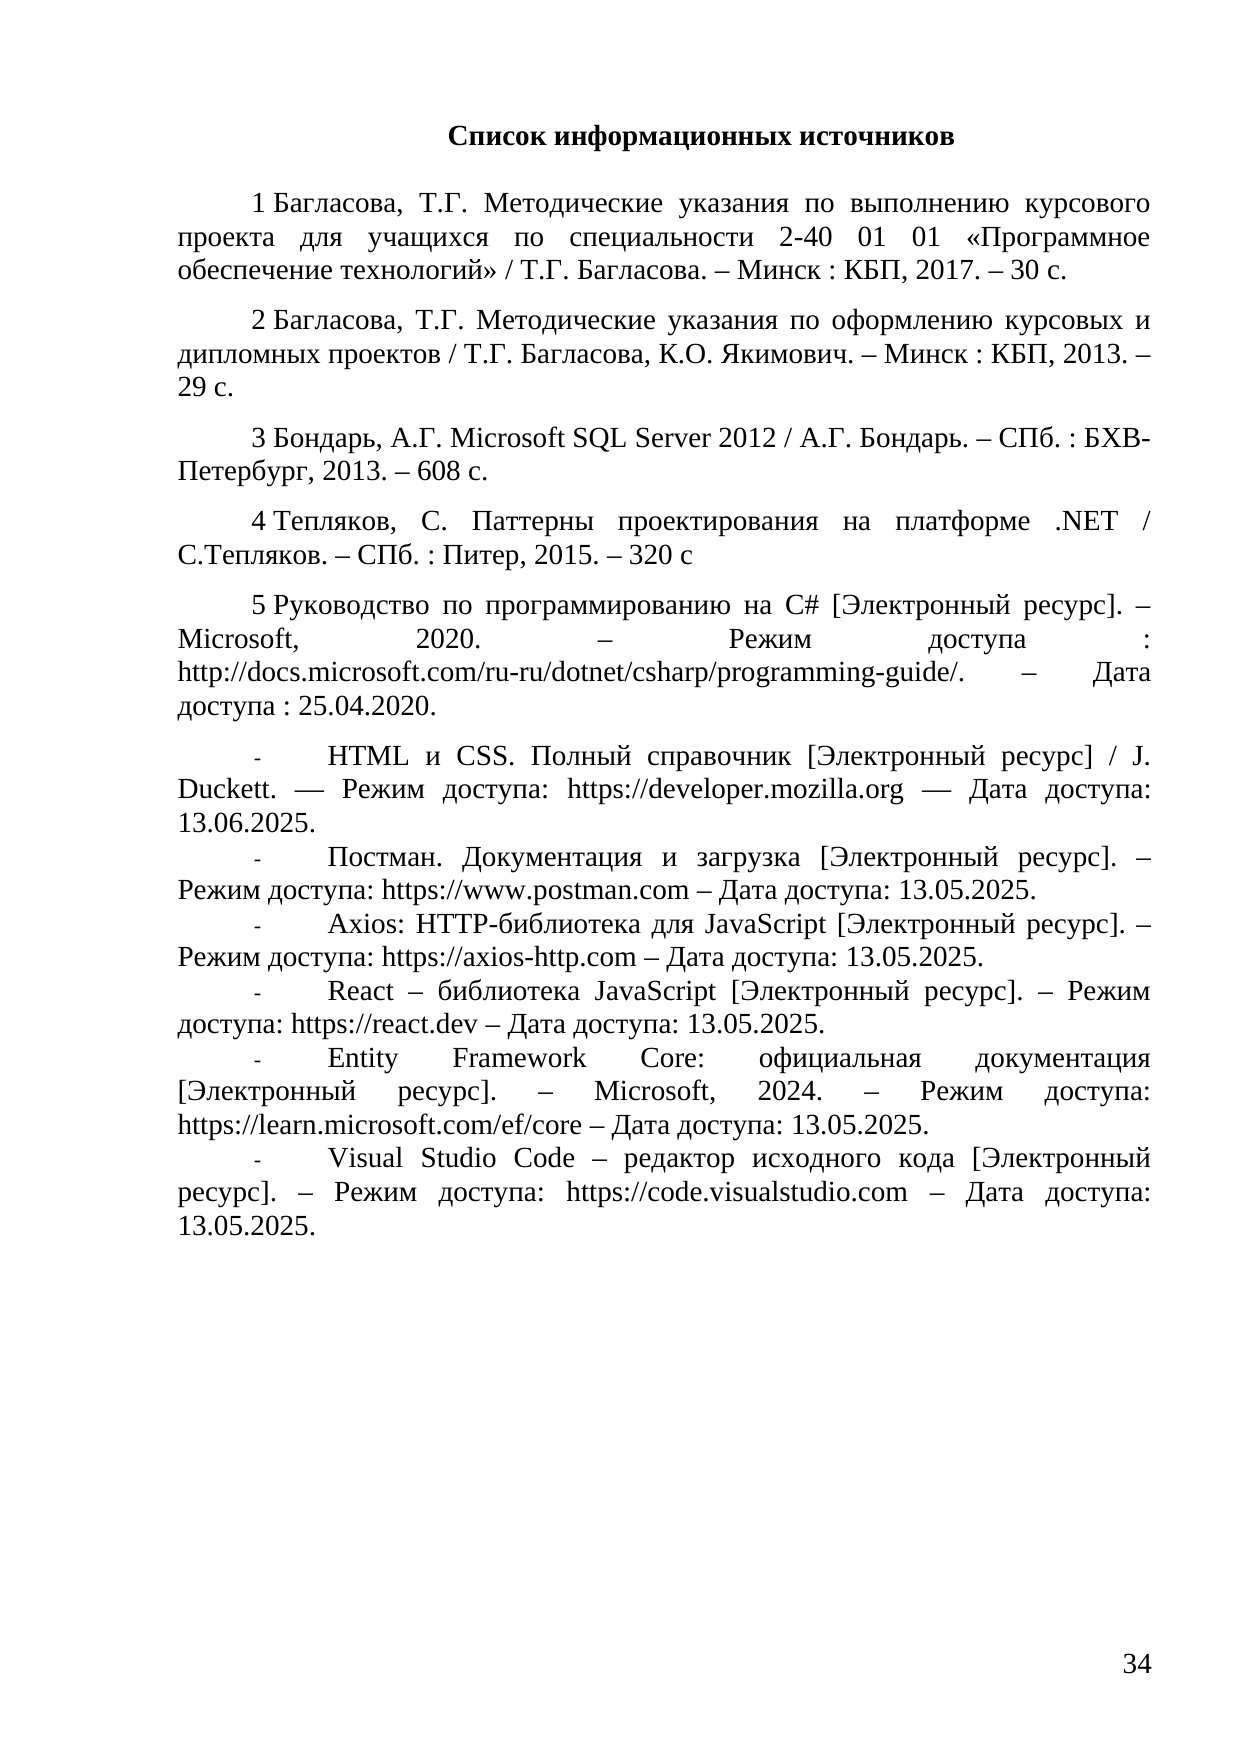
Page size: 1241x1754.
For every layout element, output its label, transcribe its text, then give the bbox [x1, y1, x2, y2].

list Багласова, Т.Г. Методические указания по выполнению курсового проекта для учащихся по специальности 2-40 01 01 «Программное обеспечение технологий» / Т.Г. Багласова. – Минск : КБП, 2017. – 30 c. [177, 185, 1152, 286]
text Visual Studio Code – редактор исходного кода [Электронный ресурс]. – Режим доступа: https://code.visualstudio.com – Дата доступа: 13.05.2025. [177, 1141, 1152, 1241]
list Багласова, Т.Г. Методические указания по оформлению курсовых и дипломных проектов / Т.Г. Багласова, К.О. Якимович. – Минск : КБП, 2013. – 29 c. [177, 302, 1152, 403]
text Entity Framework Core: официальная документация [Электронный ресурс]. – Microsoft, 2024. – Режим доступа: https://learn.microsoft.com/ef/core – Дата доступа: 13.05.2025. [177, 1040, 1152, 1141]
list Руководство по программированию на C# [Электронный ресурс]. – Microsoft, 2020. – Режим доступа : http://docs.microsoft.com/ru-ru/dotnet/csharp/programming-guide/. – Дата доступа : 25.04.2020. [177, 587, 1152, 721]
text Постман. Документация и загрузка [Электронный ресурс]. – Режим доступа: https://www.postman.com – Дата доступа: 13.05.2025. [177, 839, 1152, 906]
text Axios: HTTP-библиотека для JavaScript [Электронный ресурс]. – Режим доступа: https://axios-http.com – Дата доступа: 13.05.2025. [177, 906, 1152, 973]
text HTML и CSS. Полный справочник [Электронный ресурс] / J. Duckett. — Режим доступа: https://developer.mozilla.org — Дата доступа: 13.06.2025. [177, 738, 1152, 839]
text React – библиотека JavaScript [Электронный ресурс]. – Режим доступа: https://react.dev – Дата доступа: 13.05.2025. [177, 973, 1152, 1040]
list Тепляков, С. Паттерны проектирования на платформе .NET / С.Тепляков. – СПб. : Питер, 2015. – 320 с [177, 503, 1152, 571]
subtitle Список информационных источников [251, 118, 1152, 152]
list Бондарь, А.Г. Microsoft SQL Server 2012 / А.Г. Бондарь. – СПб. : БХВ-Петербург, 2013. – 608 с. [177, 420, 1152, 487]
